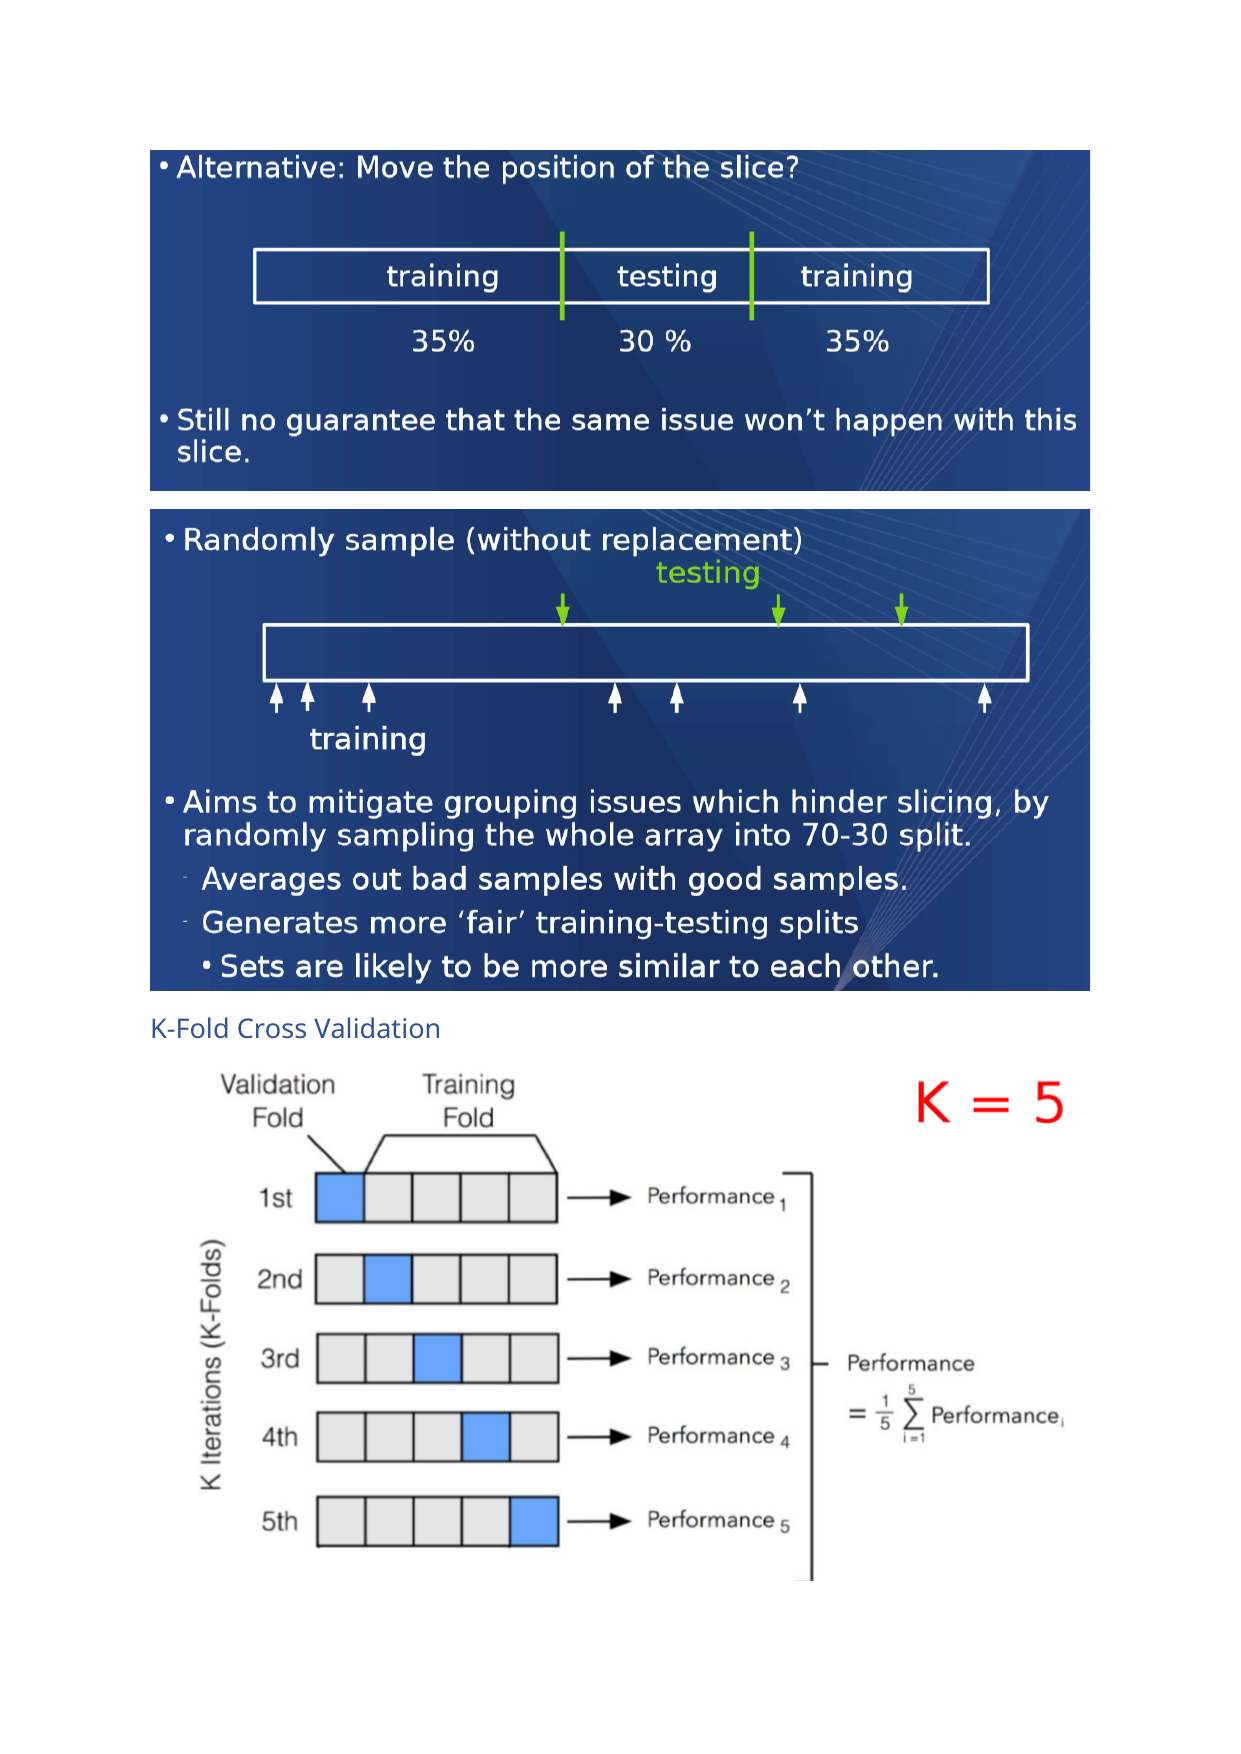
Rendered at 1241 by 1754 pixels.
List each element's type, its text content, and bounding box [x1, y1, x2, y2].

subtitle K-Fold Cross Validation [150, 1009, 1090, 1046]
picture [150, 150, 1091, 491]
picture [150, 1048, 1091, 1581]
picture [150, 509, 1091, 991]
